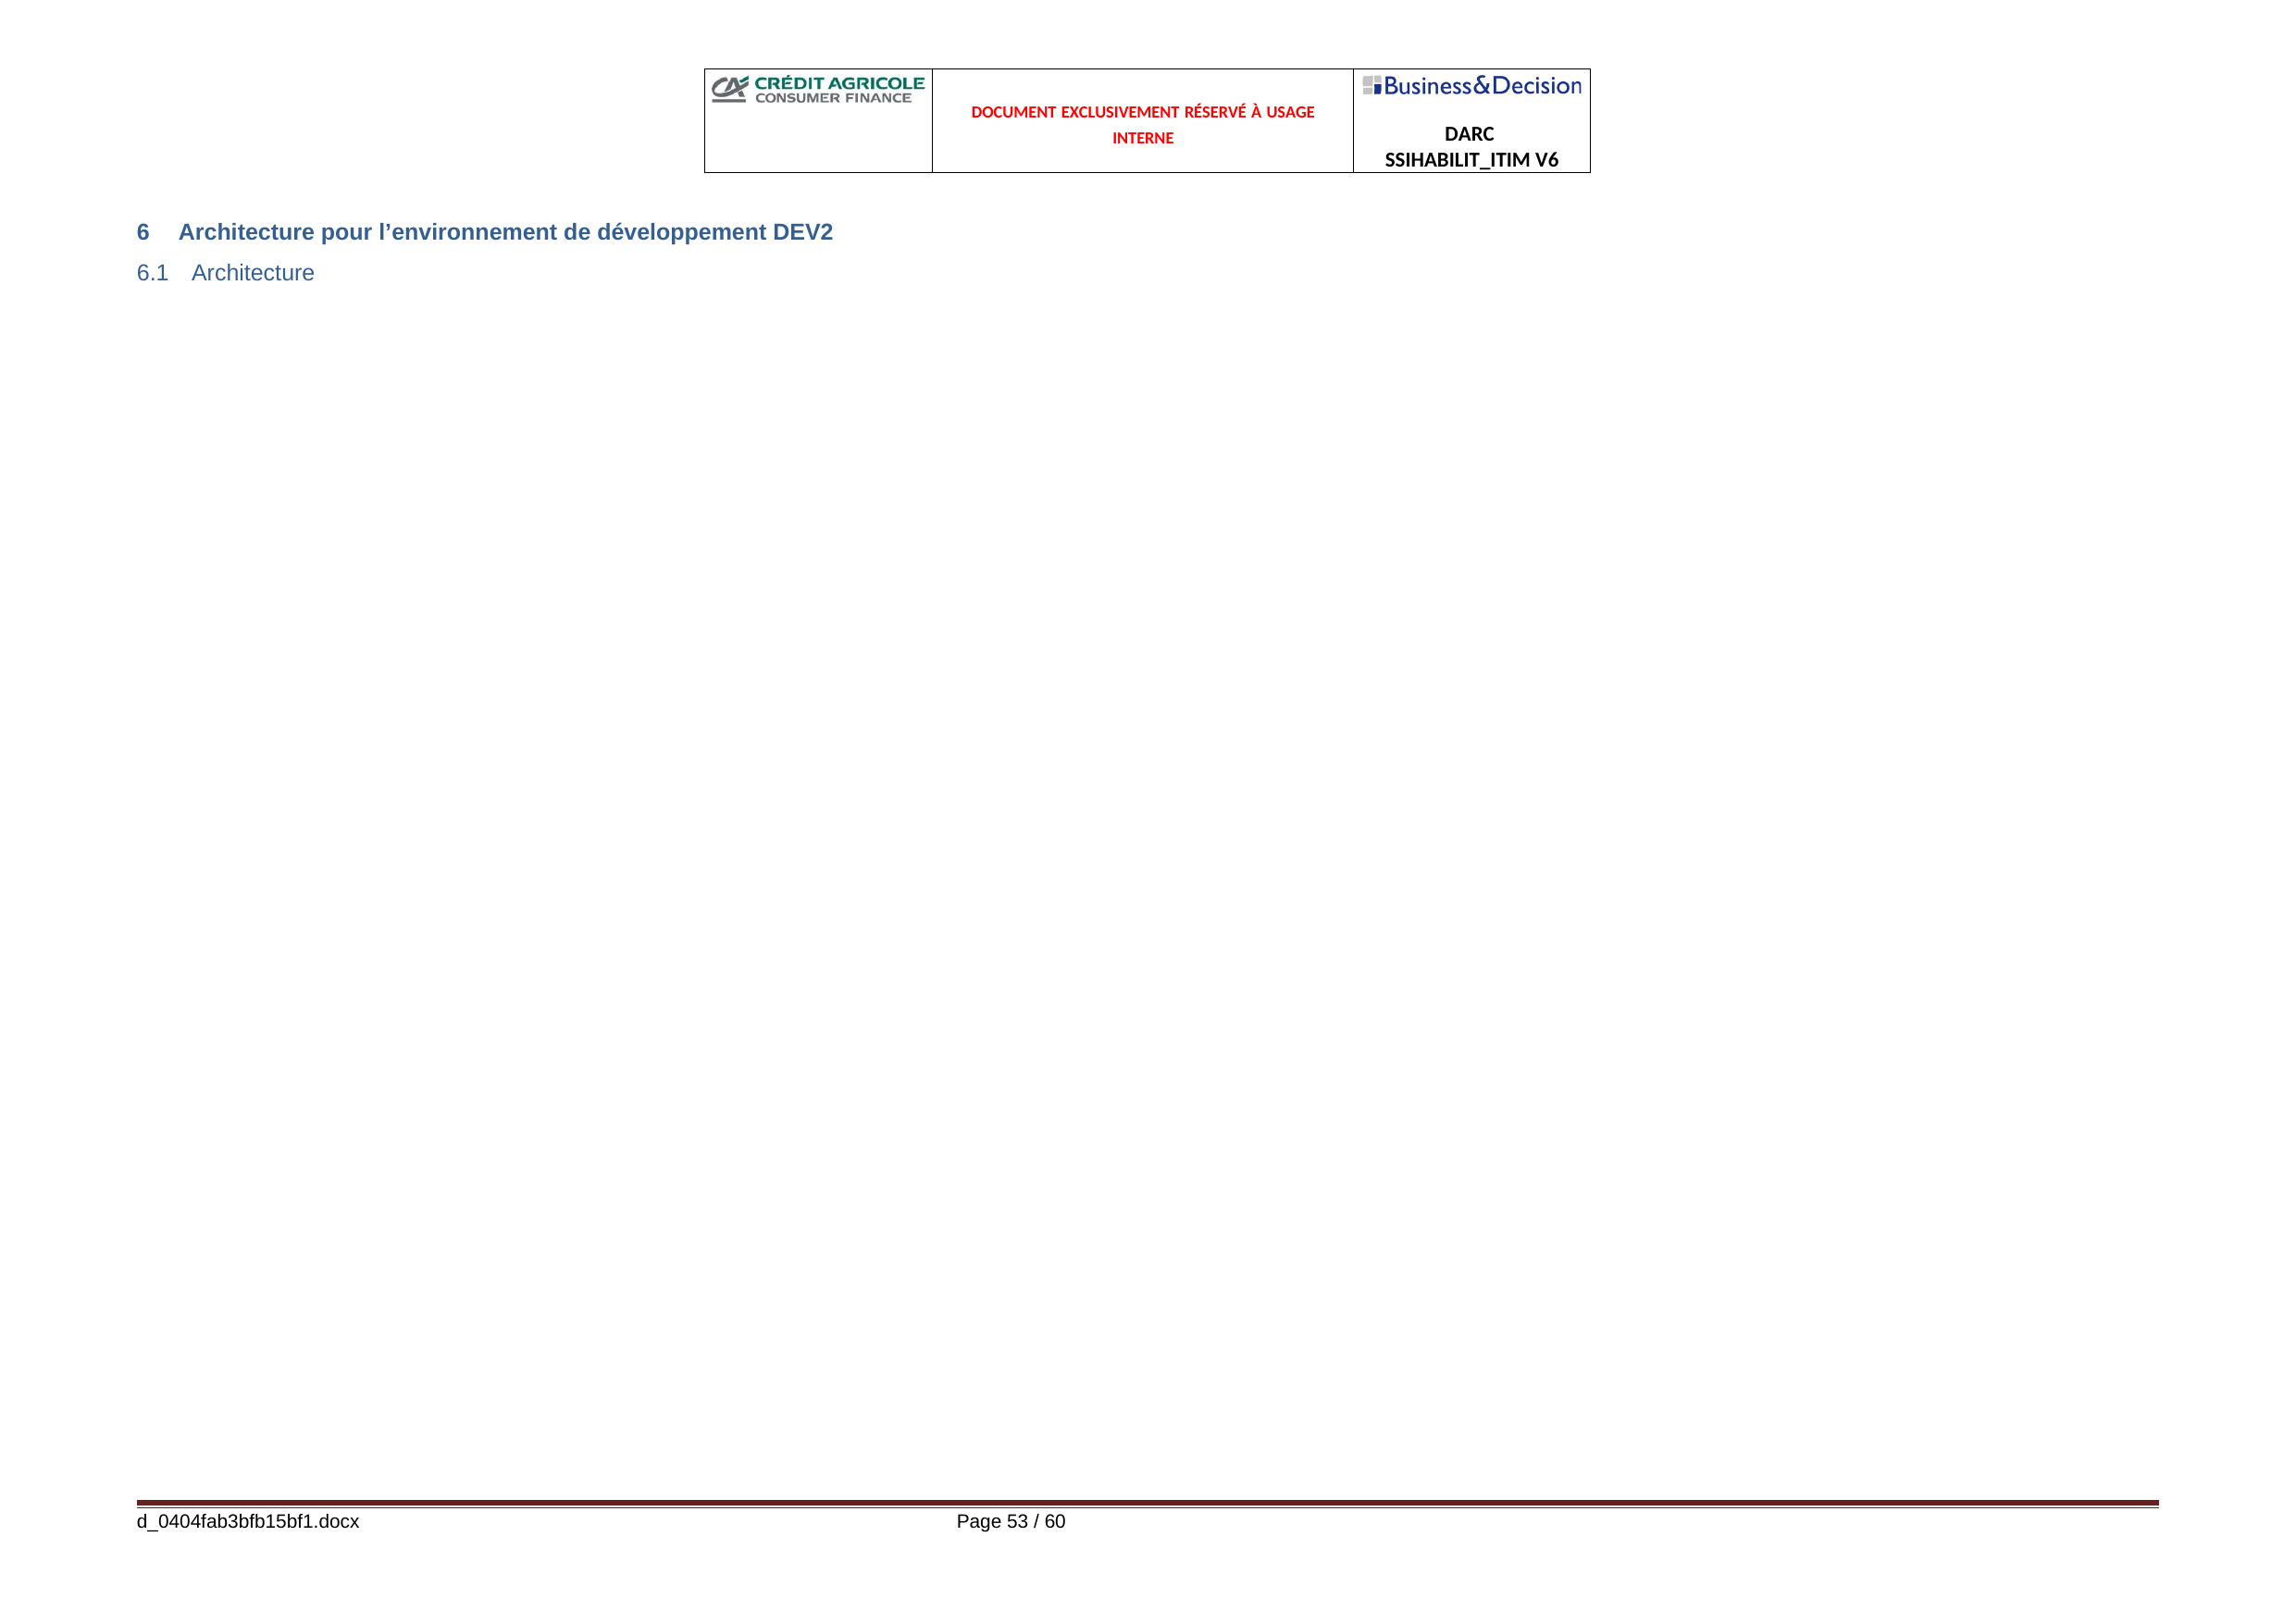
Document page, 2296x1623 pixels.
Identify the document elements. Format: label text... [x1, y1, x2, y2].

subtitle Architecture pour l’environnement de développement DEV2 [137, 218, 2159, 245]
subtitle Architecture [137, 258, 2159, 285]
picture [1362, 75, 1582, 94]
picture [711, 75, 927, 105]
